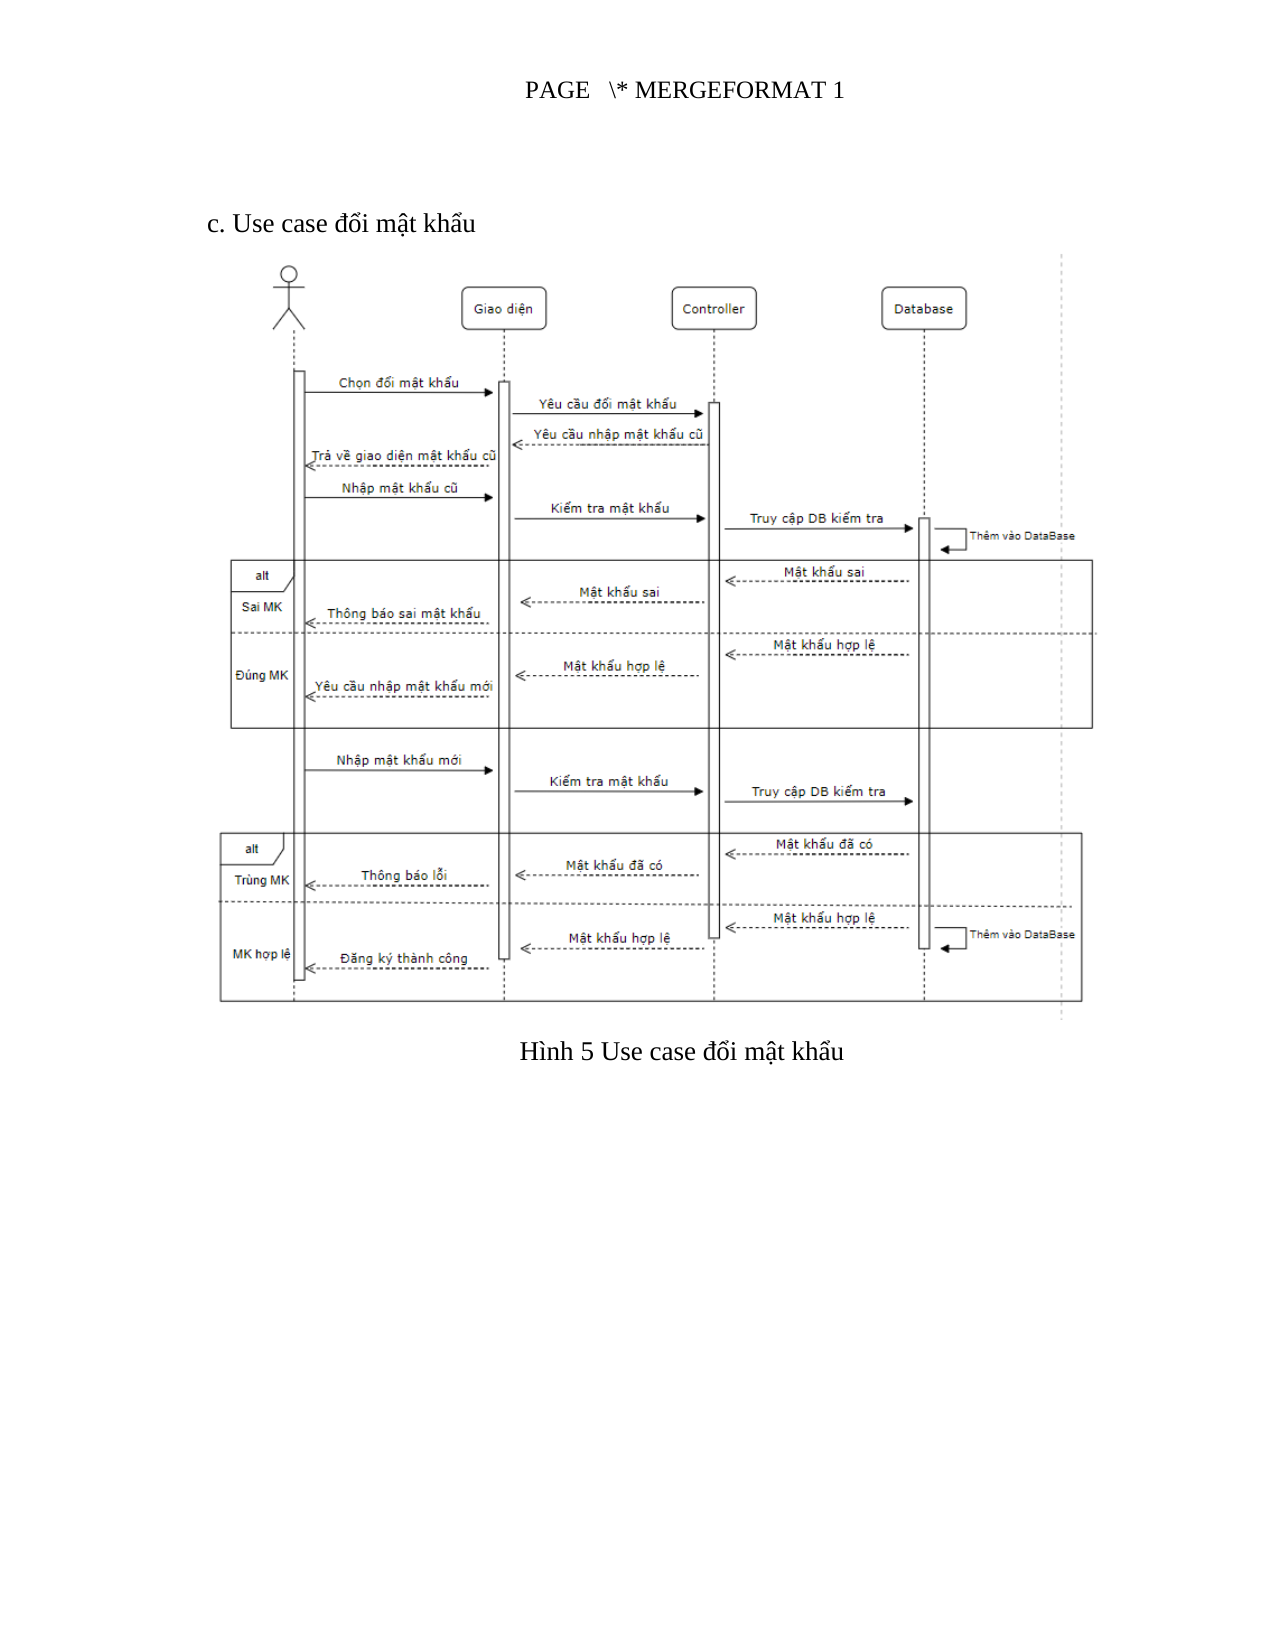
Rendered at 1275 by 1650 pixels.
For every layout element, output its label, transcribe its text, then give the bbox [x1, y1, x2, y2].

text Hình 5 Use case đổi mật khẩu [207, 1035, 1157, 1066]
picture [206, 253, 1157, 1020]
text c. Use case đổi mật khẩu [207, 207, 1157, 238]
